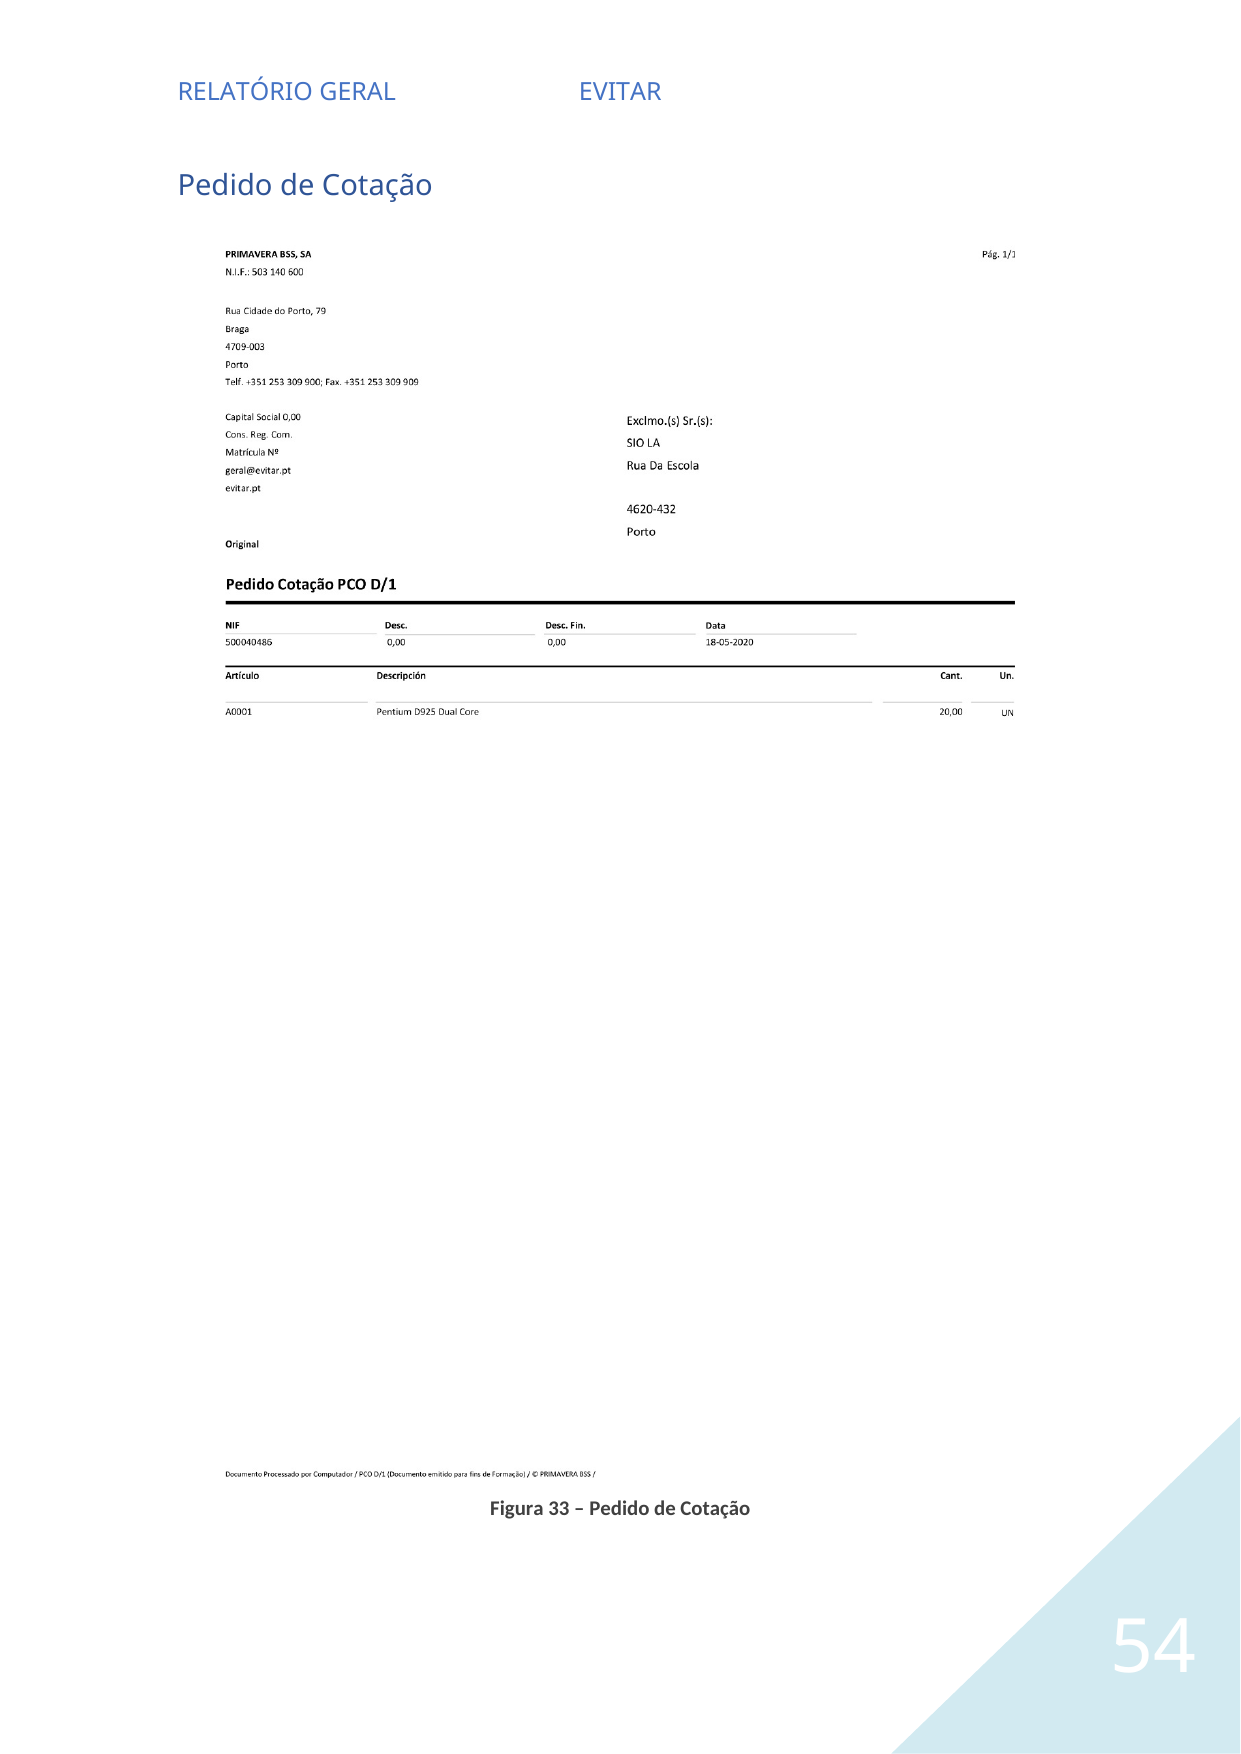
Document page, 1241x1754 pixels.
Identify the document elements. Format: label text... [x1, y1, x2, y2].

subtitle Pedido de Cotação [177, 164, 1063, 204]
picture [225, 245, 1015, 1480]
